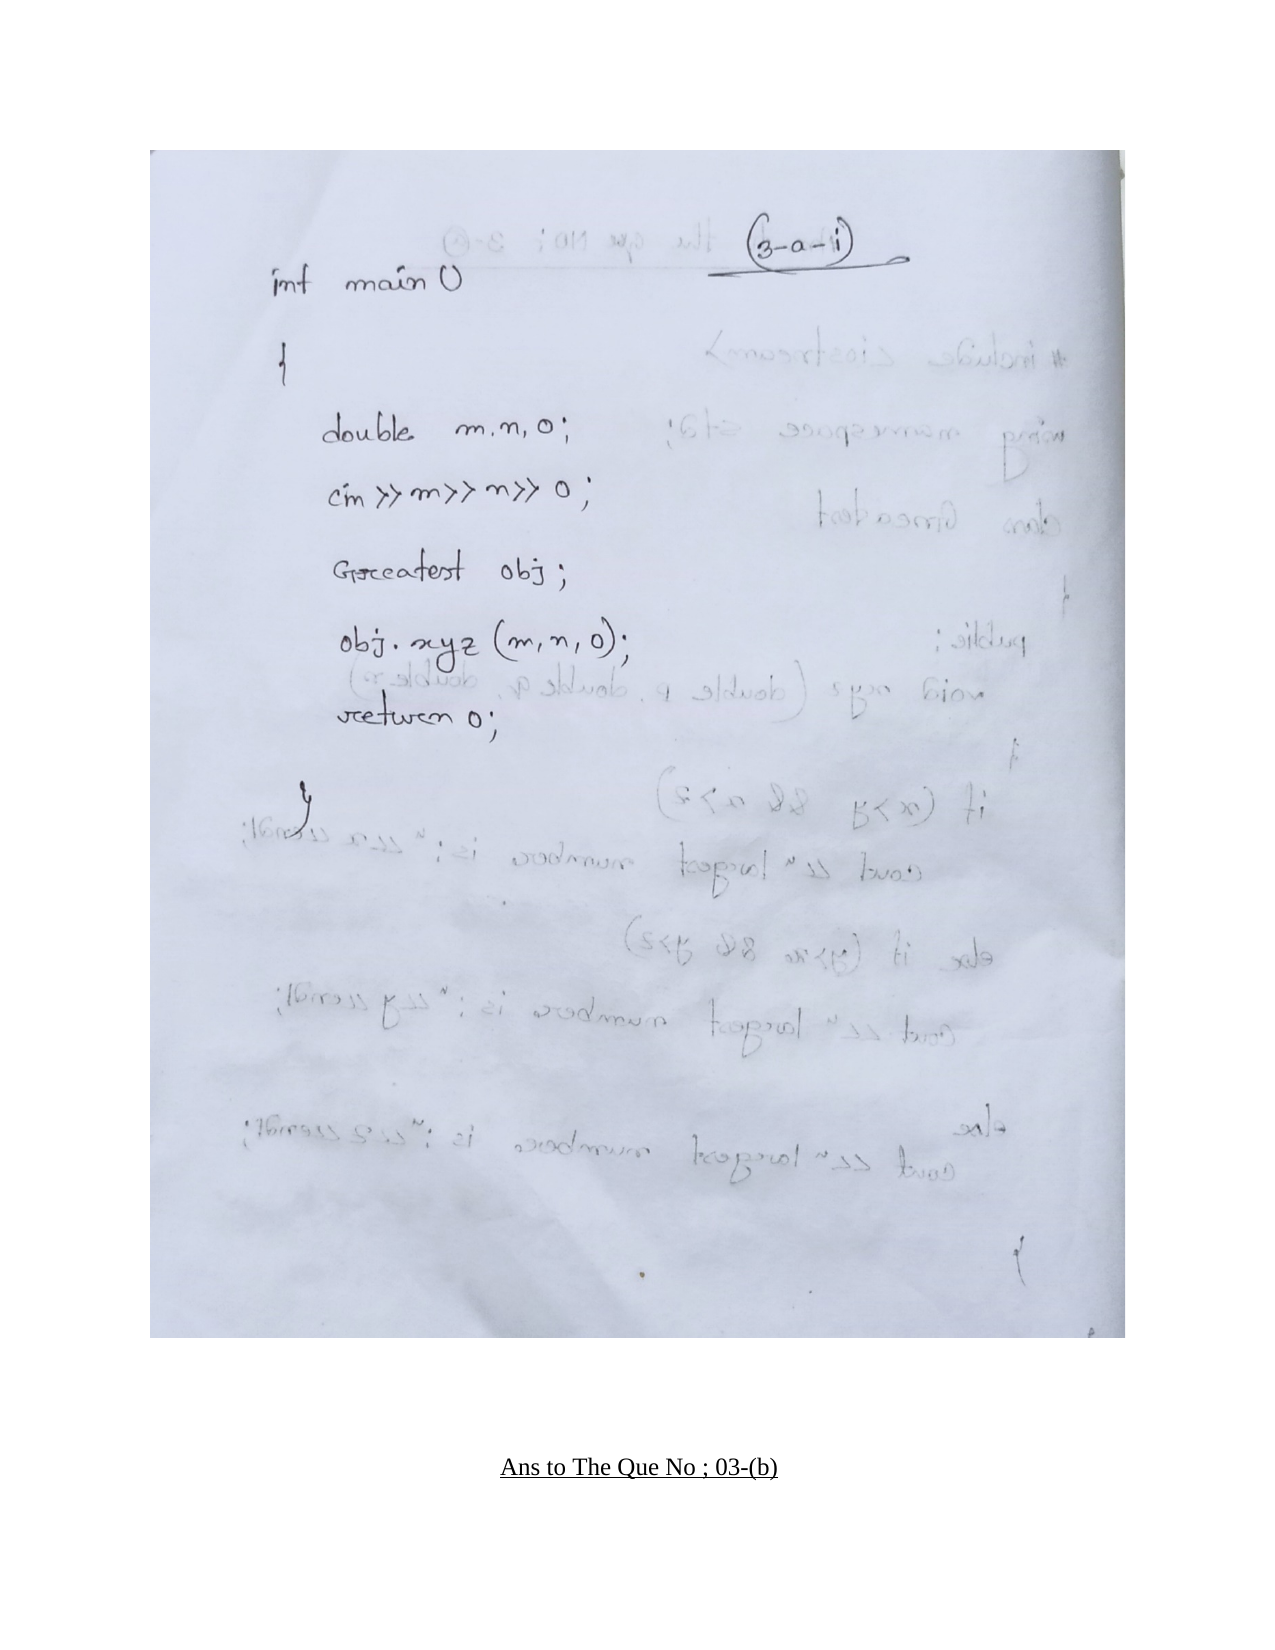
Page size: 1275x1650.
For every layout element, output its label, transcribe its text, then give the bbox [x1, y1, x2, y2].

text Ans to The Que No ; 03-(b) [150, 1452, 1125, 1481]
picture [150, 150, 1125, 1338]
